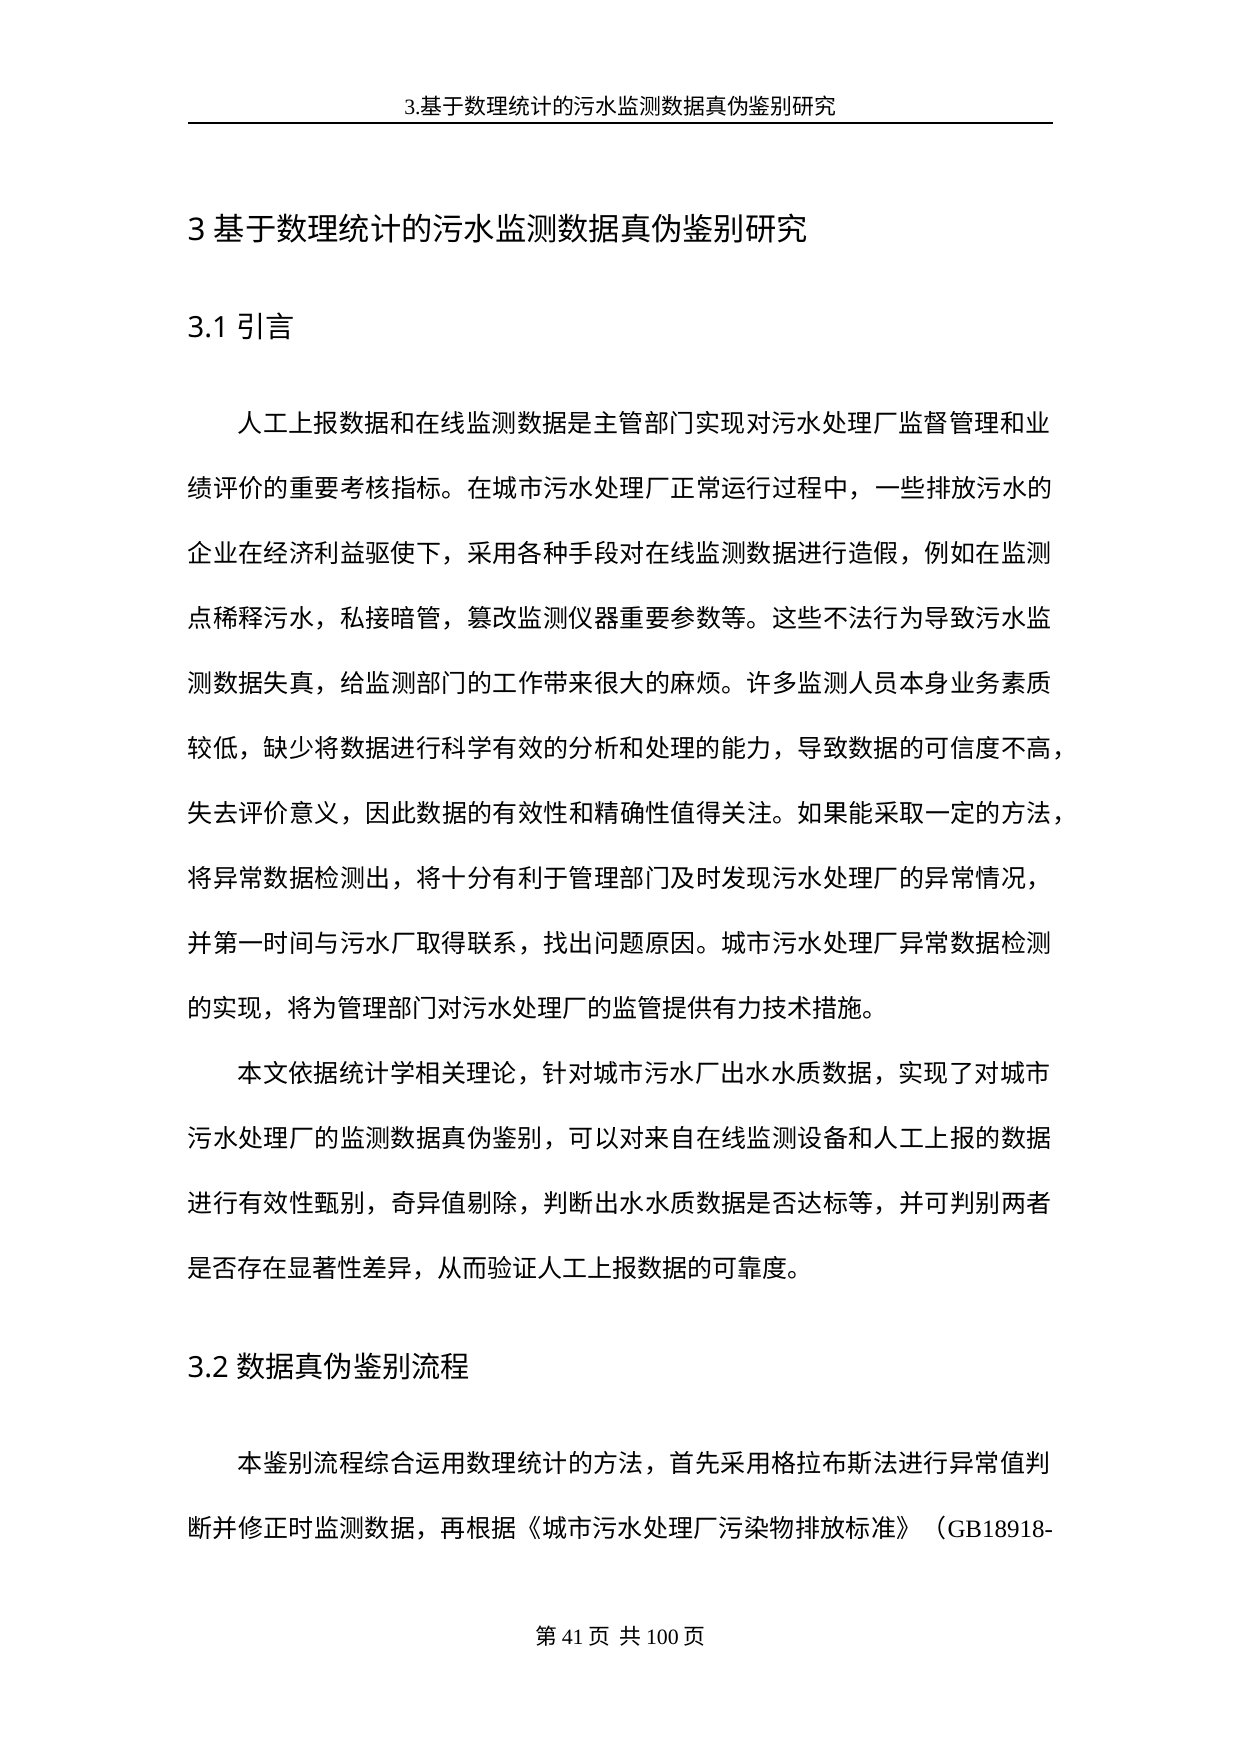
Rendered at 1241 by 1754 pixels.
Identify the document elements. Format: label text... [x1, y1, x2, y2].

text 人工上报数据和在线监测数据是主管部门实现对污水处理厂监督管理和业绩评价的重要考核指标。在城市污水处理厂正常运行过程中，一些排放污水的企业在经济利益驱使下，采用各种手段对在线监测数据进行造假，例如在监测点稀释污水，私接暗管，篡改监测仪器重要参数等。这些不法行为导致污水监测数据失真，给监测部门的工作带来很大的麻烦。许多监测人员本身业务素质较低，缺少将数据进行科学有效的分析和处理的能力，导致数据的可信度不高，失去评价意义，因此数据的有效性和精确性值得关注。如果能采取一定的方法，将异常数据检测出，将十分有利于管理部门及时发现污水处理厂的异常情况，并第一时间与污水厂取得联系，找出问题原因。城市污水处理厂异常数据检测的实现，将为管理部门对污水处理厂的监管提供有力技术措施。 [187, 389, 1053, 1039]
text 本文依据统计学相关理论，针对城市污水厂出水水质数据，实现了对城市污水处理厂的监测数据真伪鉴别，可以对来自在线监测设备和人工上报的数据进行有效性甄别，奇异值剔除，判断出水水质数据是否达标等，并可判别两者是否存在显著性差异，从而验证人工上报数据的可靠度。 [187, 1039, 1053, 1299]
subtitle 数据真伪鉴别流程 [187, 1332, 1053, 1397]
subtitle 基于数理统计的污水监测数据真伪鉴别研究 [187, 194, 1053, 259]
subtitle 引言 [187, 292, 1053, 357]
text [187, 1429, 1053, 1559]
